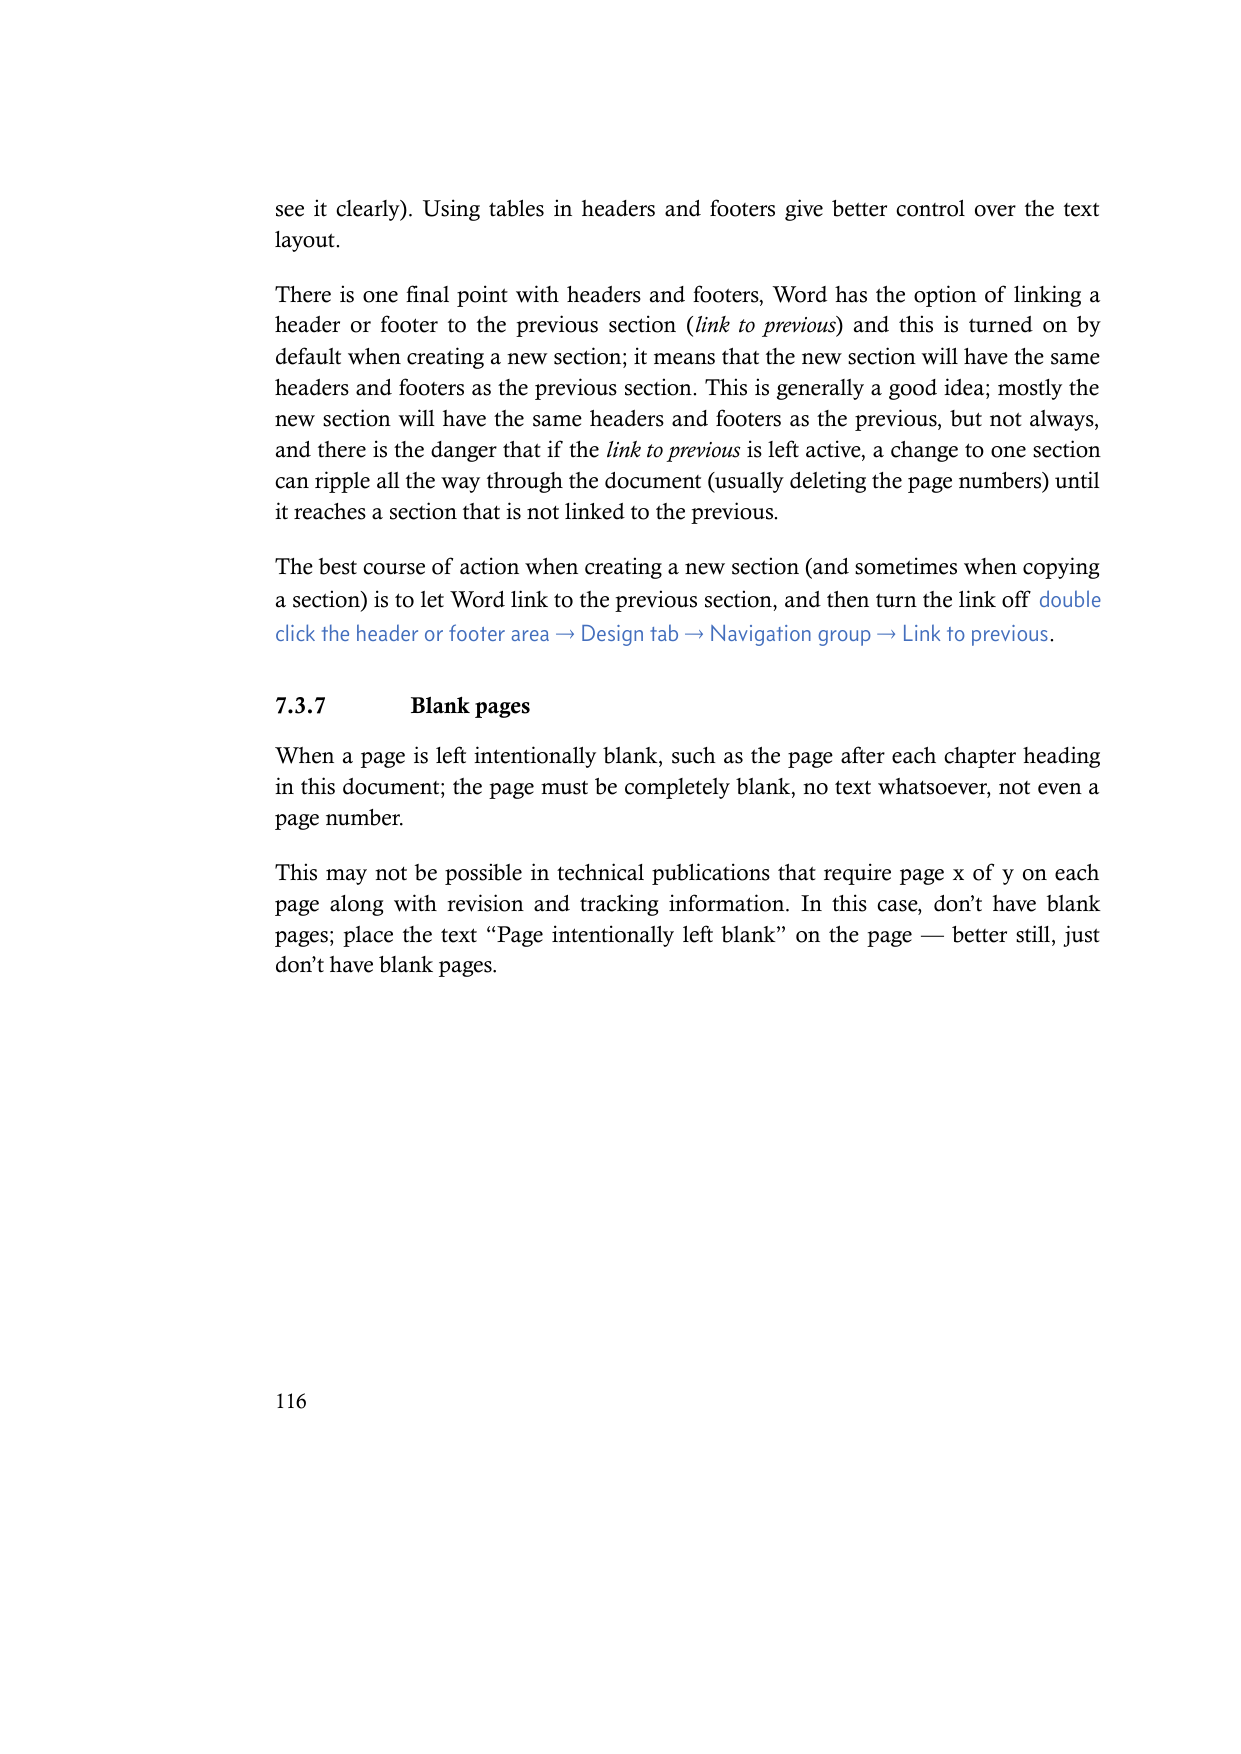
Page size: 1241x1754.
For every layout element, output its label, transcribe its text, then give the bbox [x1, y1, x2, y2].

text When a page is left intentionally blank, such as the page after each chapter heading in this document; the page must be completely blank, no text whatsoever, not even a page number. [275, 742, 1101, 830]
subtitle Blank pages [275, 694, 1101, 721]
text This may not be possible in technical publications that require page x of y on each page along with revision and tracking information. In this case, don’t have blank pages; place the text “Page intentionally left blank” on the page — better still, just don’t have blank pages. [275, 859, 1101, 978]
text There is one final point with headers and footers, Word has the option of linking a header or footer to the previous section (link to previous) and this is turned on by default when creating a new section; it means that the new section will have the same headers and footers as the previous section. This is generally a good idea; mostly the new section will have the same headers and footers as the previous, but not always, and there is the danger that if the link to previous is left active, a change to one section can ripple all the way through the document (usually deleting the page numbers) until it reaches a section that is not linked to the previous. [275, 281, 1101, 525]
text The best course of action when creating a new section (and sometimes when copying a section) is to let Word link to the previous section, and then turn the link off double click the header or footer area Design tab Navigation group Link to previous. [275, 553, 1101, 648]
